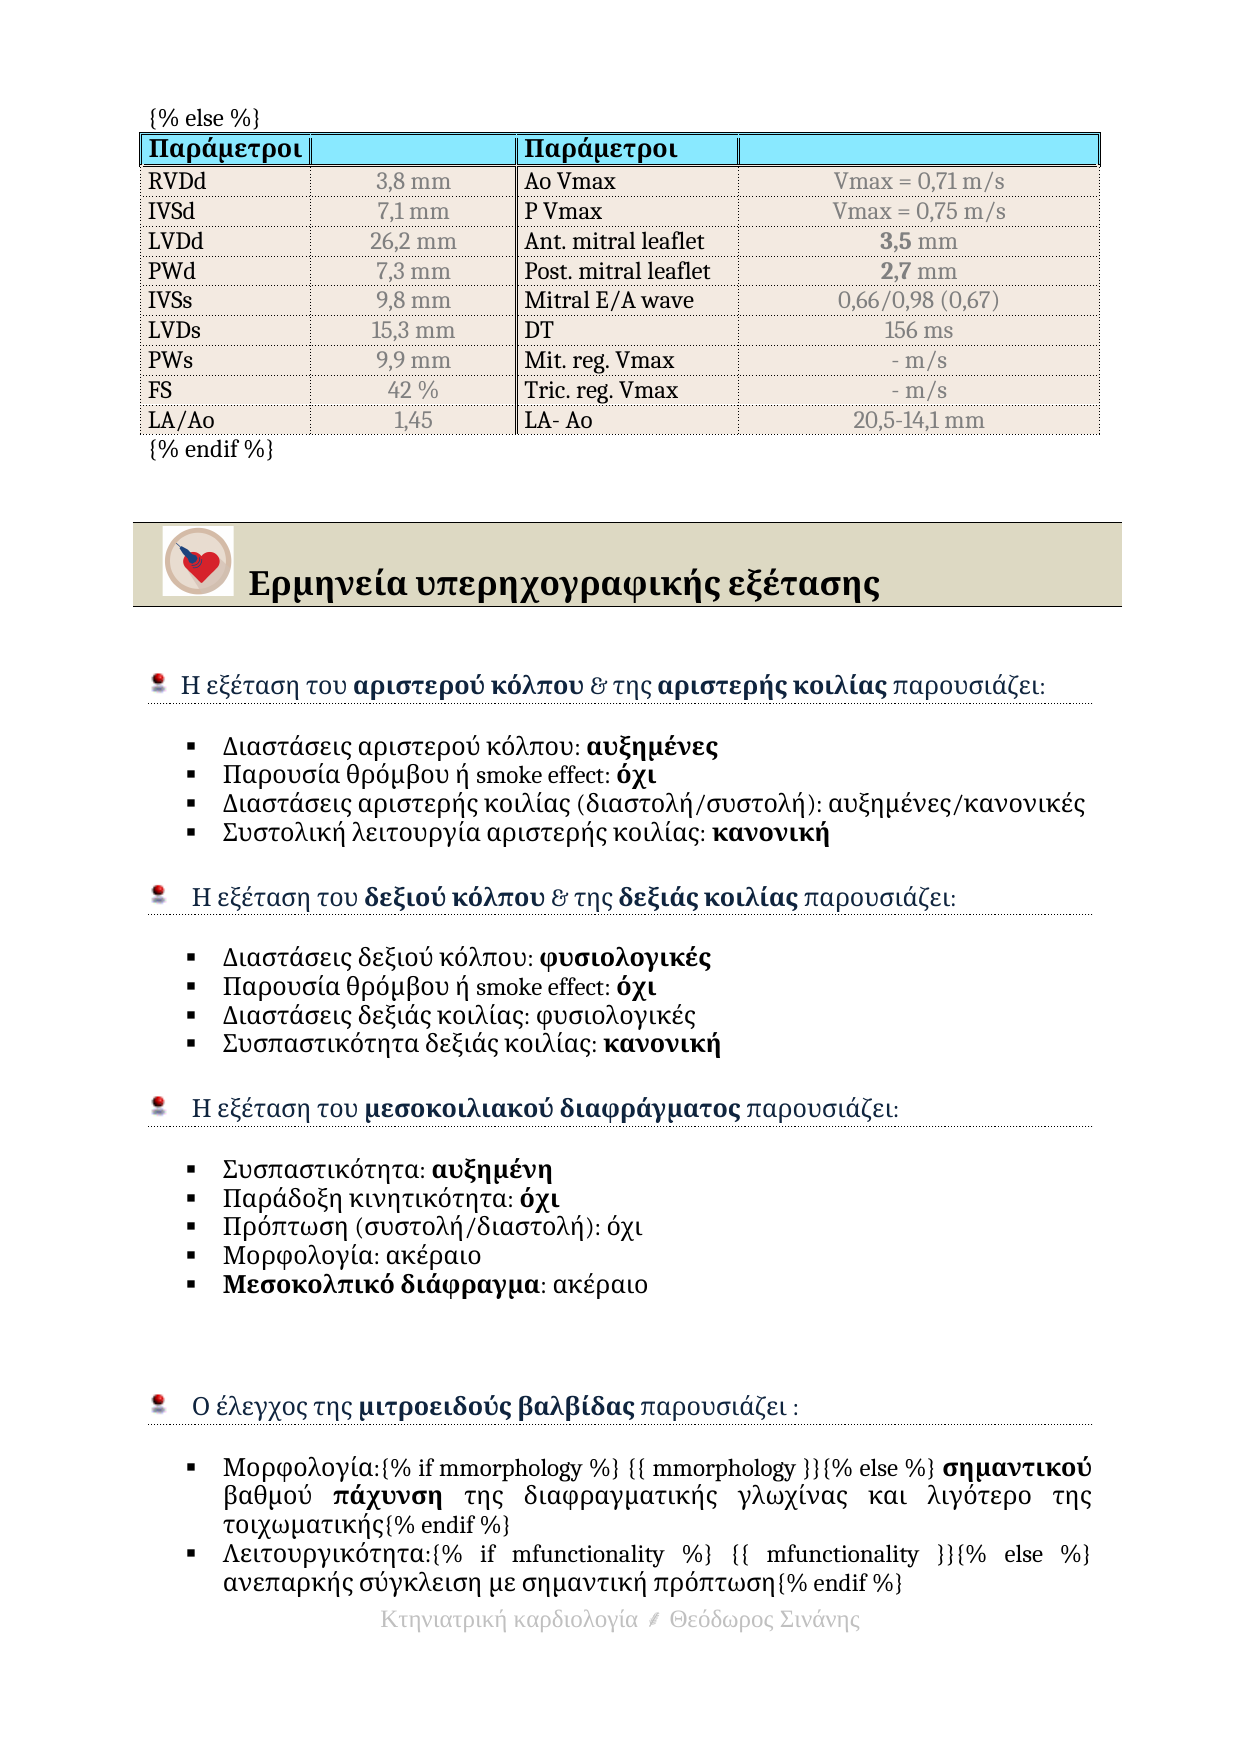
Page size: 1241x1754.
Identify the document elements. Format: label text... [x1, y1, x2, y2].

list Μορφολογία:{% if mmorphology %} {{ mmorphology }}{% else %} σημαντικού βαθμού πάχυνση της διαφραγματικής γλωχίνας και λιγότερο της τοιχωματικής{% endif %} [185, 1453, 1092, 1540]
table_cell LA/Ao [140, 405, 310, 434]
table_cell Post. mitral leaflet [518, 256, 738, 285]
table_cell Ao Vmax [518, 167, 738, 196]
table_cell Vmax = 0,75 m/s [738, 196, 1100, 226]
table_cell DT [518, 315, 738, 345]
text Η εξέταση του δεξιού κόλπου & της δεξιάς κοιλίας παρουσιάζει: [148, 876, 1092, 915]
table_header [738, 135, 1098, 164]
table_cell 0,66/0,98 (0,67) [738, 285, 1100, 315]
list Παράδοξη κινητικότητα: όχι [185, 1184, 1092, 1213]
table_cell 2,7 mm [738, 256, 1100, 285]
list Πρόπτωση (συστολή/διαστολή): όχι [185, 1213, 1092, 1242]
table_cell 20,5-14,1 mm [738, 405, 1100, 434]
list Συσπαστικότητα δεξιάς κοιλίας: κανονική [185, 1030, 1092, 1059]
table_cell Tric. reg. Vmax [518, 375, 738, 404]
table_cell LA- Ao [518, 405, 738, 434]
list Λειτουργικότητα:{% if mfunctionality %} {{ mfunctionality }}{% else %} ανεπαρκής σύγκλειση με σημαντική πρόπτωση{% endif %} [185, 1540, 1092, 1597]
table_cell Vmax = 0,71 m/s [738, 164, 1100, 196]
table_cell LVDd [140, 226, 310, 256]
table_cell 156 ms [738, 315, 1100, 345]
table_cell Mit. reg. Vmax [518, 345, 738, 375]
table_cell LVDs [140, 315, 310, 345]
table_cell IVSs [140, 285, 310, 315]
table_cell Mitral E/A wave [518, 285, 738, 315]
table_cell 3,5 mm [738, 226, 1100, 256]
picture [162, 526, 234, 596]
table_cell 3,8 mm [310, 167, 515, 196]
subtitle Ερμηνεία υπερηχογραφικής εξέτασης [133, 523, 1122, 606]
table_cell 7,3 mm [310, 256, 515, 285]
table_cell 42 % [310, 375, 515, 404]
list Διαστάσεις δεξιάς κοιλίας: φυσιολογικές [185, 1002, 1092, 1030]
picture [147, 1087, 170, 1118]
picture [147, 1385, 170, 1416]
list Διαστάσεις αριστερής κοιλίας (διαστολή/συστολή): αυξημένες/κανονικές [185, 790, 1092, 819]
table_cell P Vmax [518, 196, 738, 226]
text Ο έλεγχος της μιτροειδούς βαλβίδας παρουσιάζει : [148, 1386, 1092, 1425]
table_cell Ant. mitral leaflet [518, 226, 738, 256]
list Παρουσία θρόμβου ή smoke effect: όχι [185, 761, 1092, 790]
table_cell 1,45 [310, 405, 515, 434]
table_cell PWs [140, 345, 310, 375]
list Διαστάσεις δεξιού κόλπου: φυσιολογικές [185, 944, 1092, 973]
picture [147, 664, 170, 695]
table_cell 26,2 mm [310, 226, 515, 256]
table_cell 7,1 mm [310, 196, 515, 226]
table_header Παράμετροι [142, 135, 310, 164]
table_cell FS [140, 375, 310, 404]
table_cell PWd [140, 256, 310, 285]
list Συσπαστικότητα: αυξημένη [185, 1156, 1092, 1184]
list Μορφολογία: ακέραιο [185, 1242, 1092, 1271]
text Η εξέταση του αριστερού κόλπου & της αριστερής κοιλίας παρουσιάζει: [148, 665, 1092, 704]
list Διαστάσεις αριστερού κόλπου: αυξημένες [185, 733, 1092, 761]
table_header [310, 133, 517, 164]
list Παρουσία θρόμβου ή smoke effect: όχι [185, 973, 1092, 1002]
text Η εξέταση του μεσοκοιλιακού διαφράγματος παρουσιάζει: [148, 1088, 1092, 1127]
text {% endif %} [148, 435, 1092, 464]
table_cell 9,8 mm [310, 285, 515, 315]
table_cell - m/s [738, 345, 1100, 375]
table_header Παράμετροι [517, 135, 738, 164]
table_cell 15,3 mm [310, 315, 515, 345]
table_cell IVSd [140, 196, 310, 226]
text {% else %} [148, 103, 1092, 132]
picture [147, 876, 170, 906]
table_cell - m/s [738, 375, 1100, 404]
list Συστολική λειτουργία αριστερής κοιλίας: κανονική [185, 819, 1092, 848]
table_cell 9,9 mm [310, 345, 515, 375]
table_cell RVDd [140, 164, 310, 196]
list Μεσοκολπικό διάφραγμα: ακέραιο [185, 1271, 1092, 1299]
